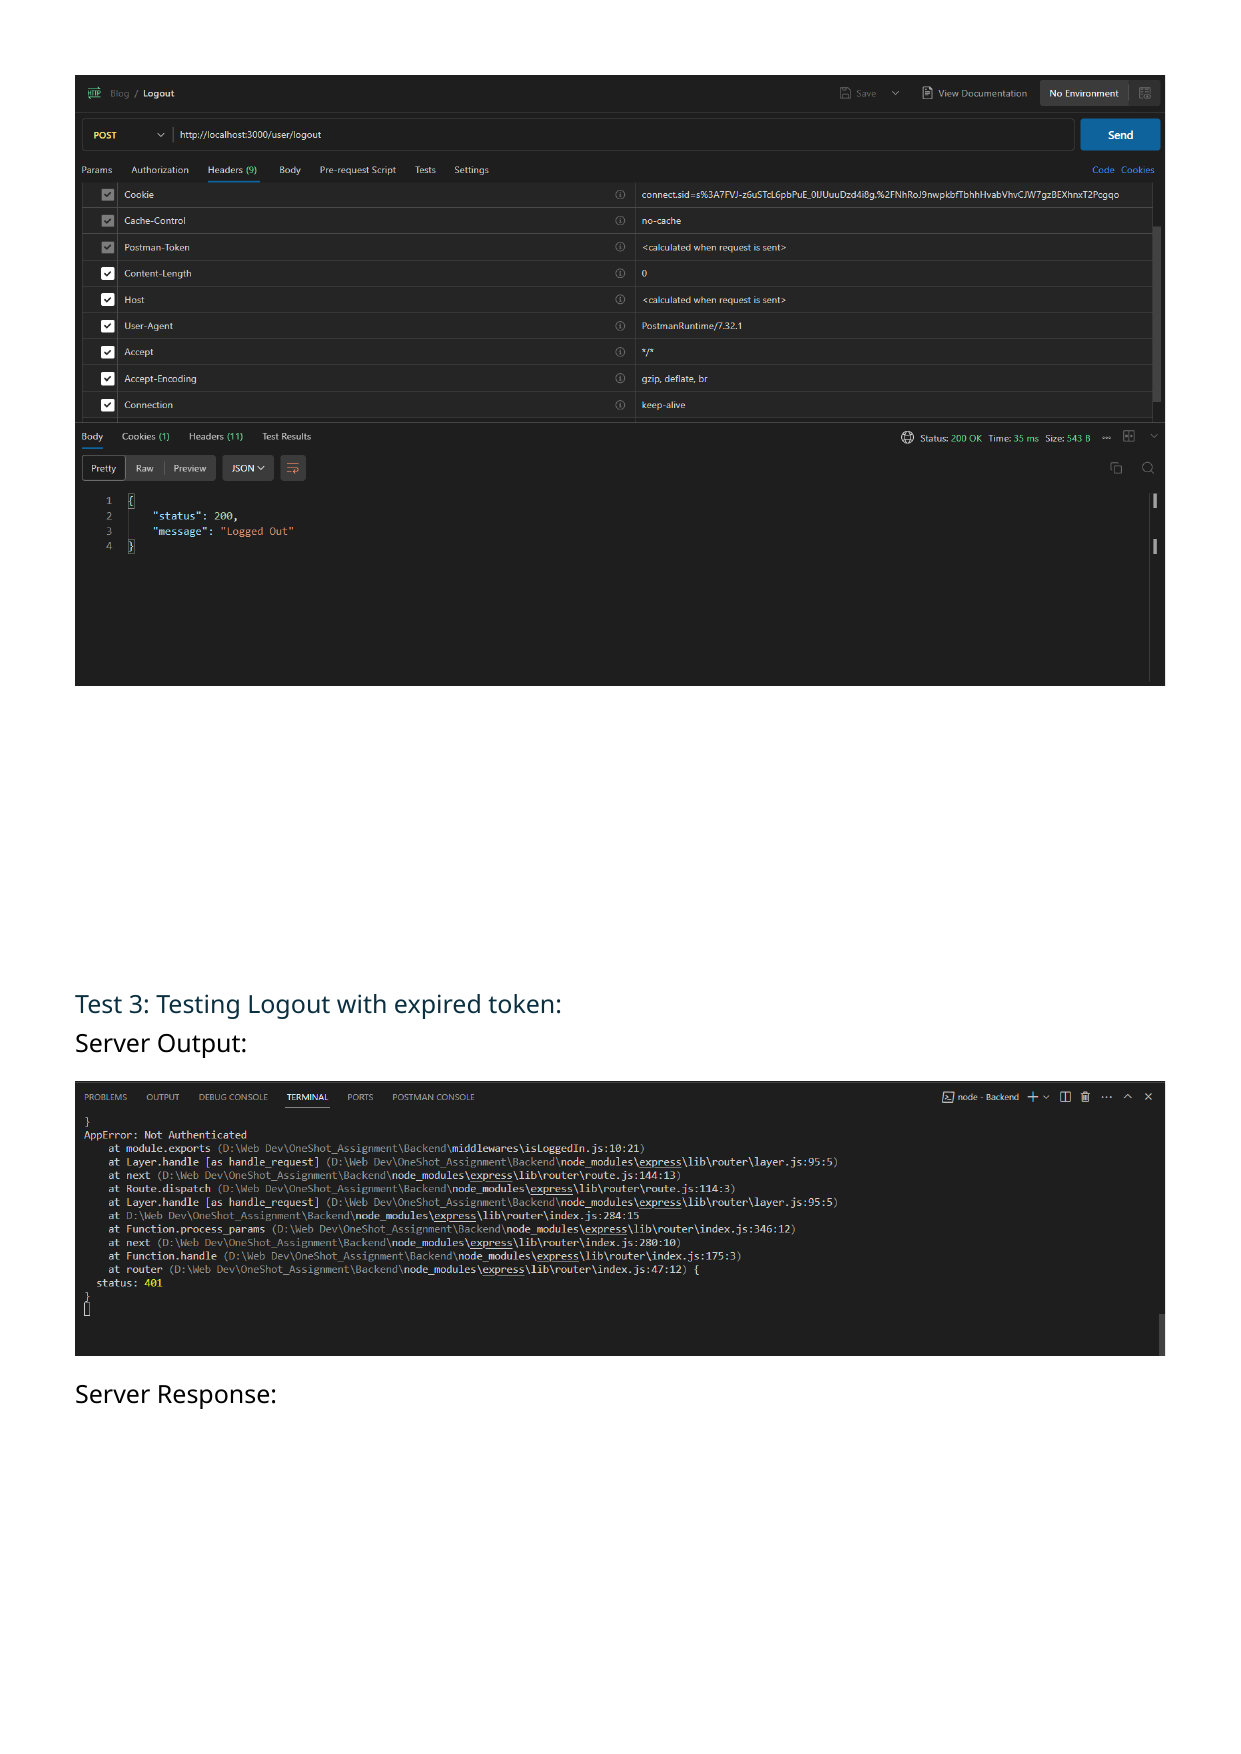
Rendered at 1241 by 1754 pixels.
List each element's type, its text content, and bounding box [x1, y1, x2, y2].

subtitle Test 3: Testing Logout with expired token: [75, 986, 1165, 1020]
text Server Response: [75, 1377, 1165, 1411]
picture [75, 1081, 1166, 1356]
picture [75, 75, 1166, 686]
text Server Output: [75, 1025, 1165, 1059]
